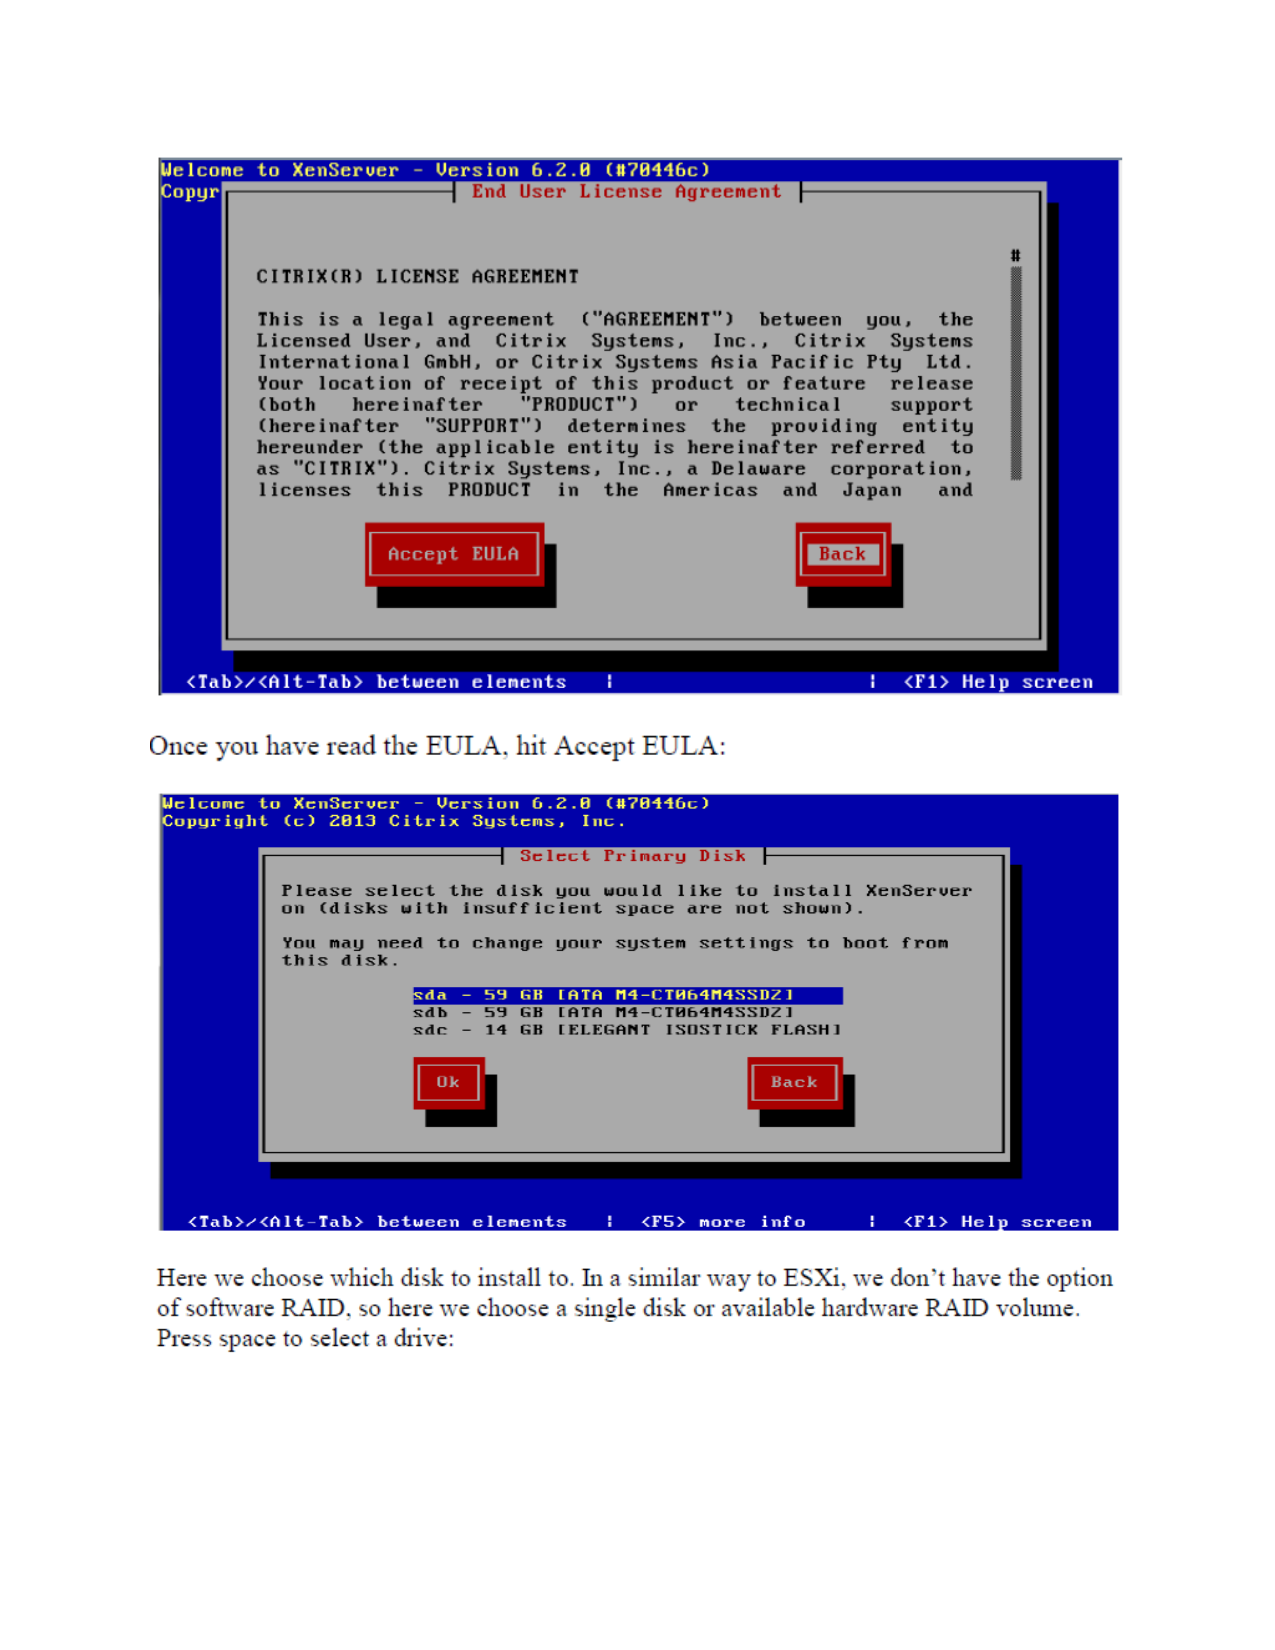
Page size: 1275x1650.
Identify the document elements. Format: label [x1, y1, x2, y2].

picture [150, 722, 744, 766]
picture [150, 791, 1125, 1232]
picture [150, 150, 1125, 698]
picture [150, 1256, 1125, 1355]
